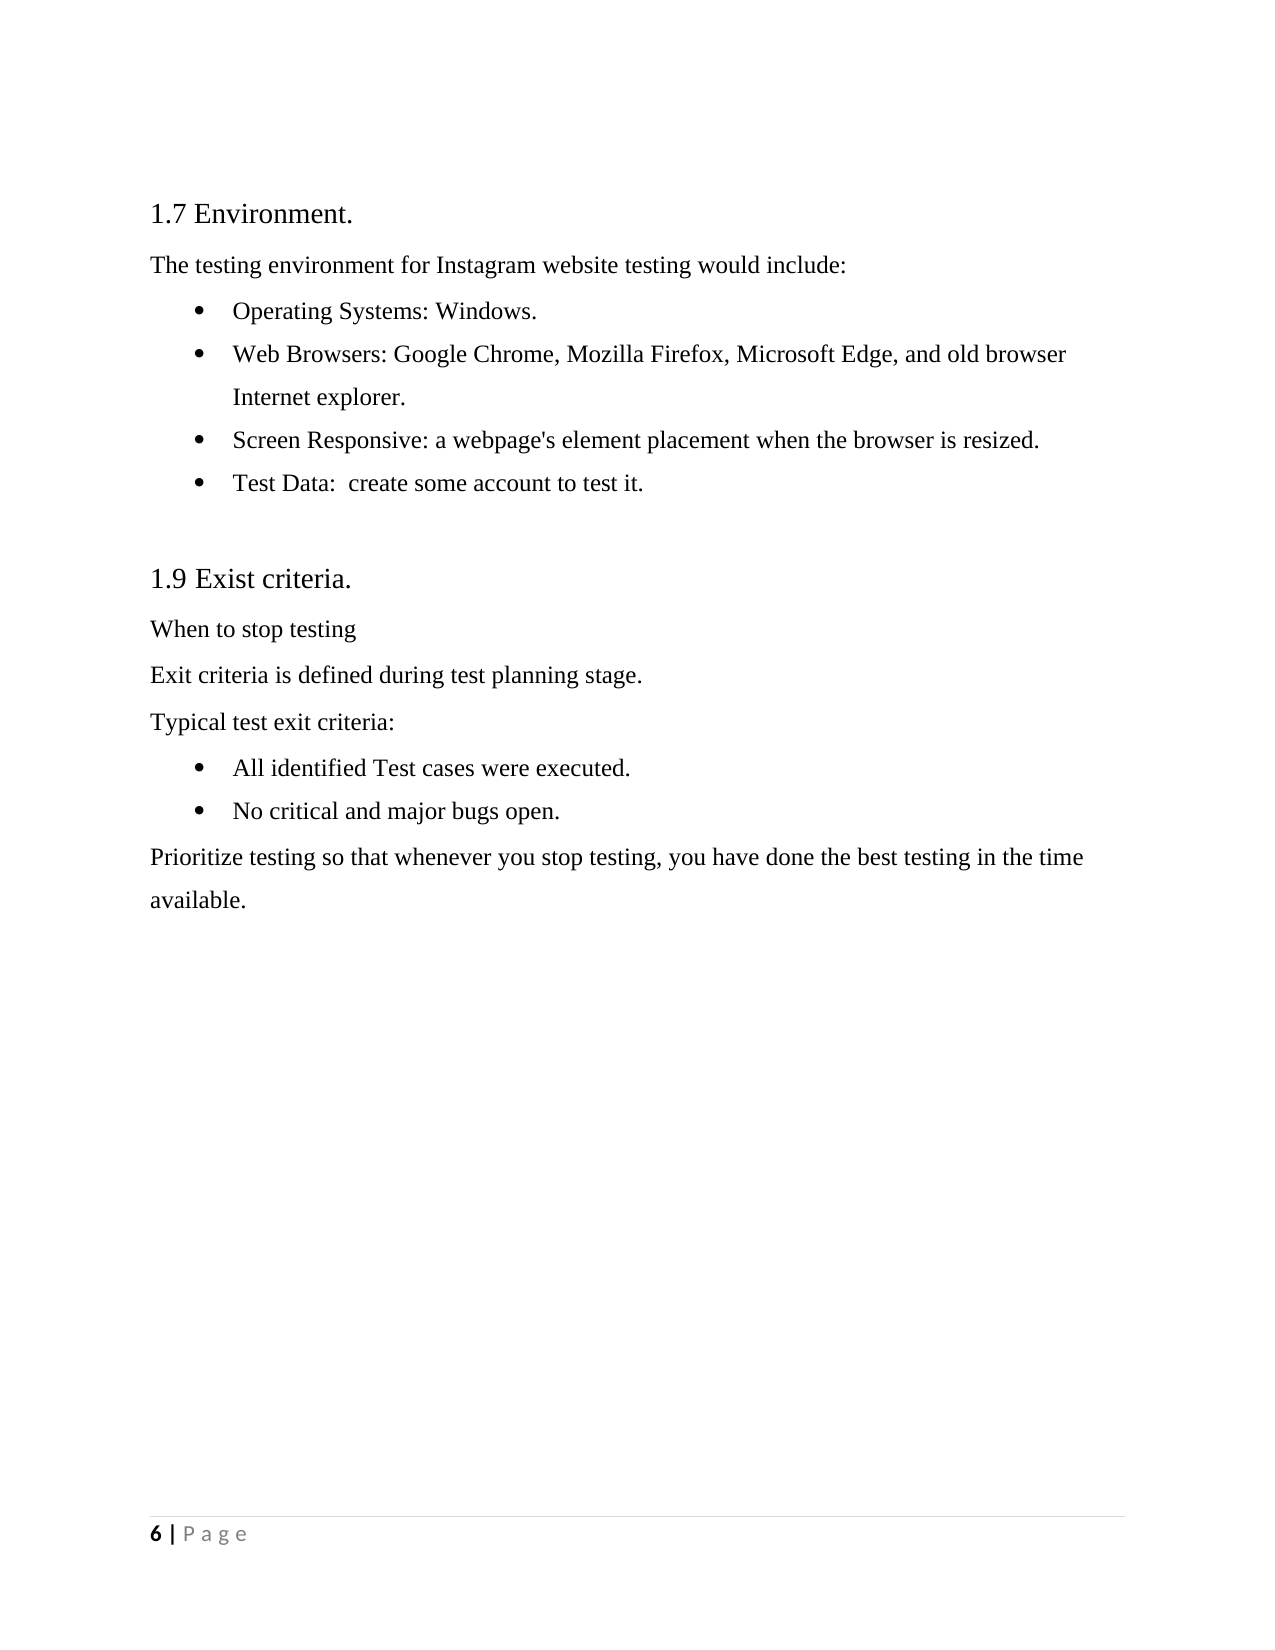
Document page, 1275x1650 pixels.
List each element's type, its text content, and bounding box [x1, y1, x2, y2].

list Exist criteria. [150, 561, 1125, 594]
list Operating Systems: Windows. [195, 296, 1125, 325]
text 1.7 Environment. [150, 196, 1125, 230]
list Test Data: create some account to test it. [195, 468, 1125, 497]
text Prioritize testing so that whenever you stop testing, you have done the best testing in the time available. [150, 842, 1125, 914]
text When to stop testing [150, 614, 1125, 643]
text Typical test exit criteria: [150, 707, 1125, 736]
list Screen Responsive: a webpage's element placement when the browser is resized. [195, 425, 1125, 454]
list All identified Test cases were executed. [195, 753, 1125, 782]
list No critical and major bugs open. [195, 796, 1125, 825]
list Web Browsers: Google Chrome, Mozilla Firefox, Microsoft Edge, and old browser Internet explorer. [195, 339, 1125, 411]
text Exit criteria is defined during test planning stage. [150, 661, 1125, 689]
text The testing environment for Instagram website testing would include: [150, 250, 1125, 278]
